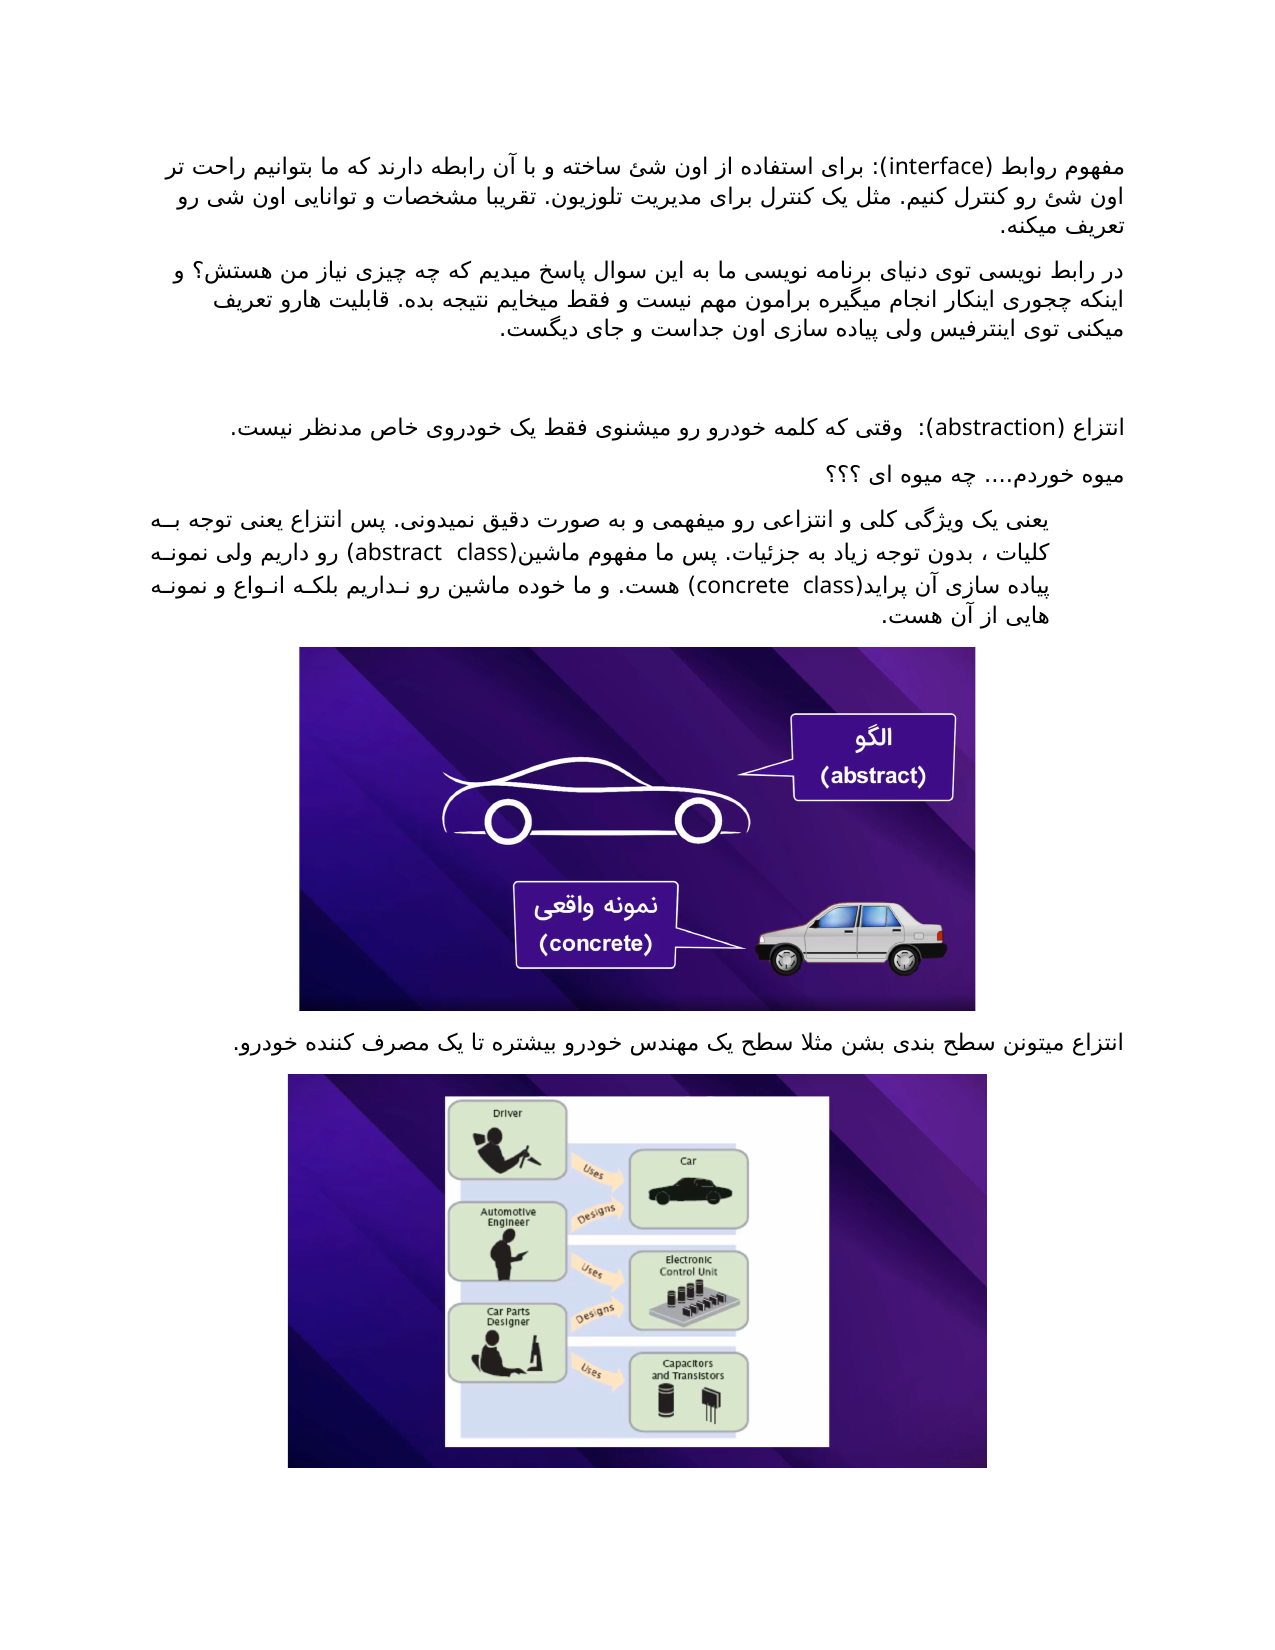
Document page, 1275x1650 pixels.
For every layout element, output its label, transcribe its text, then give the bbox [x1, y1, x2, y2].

text مفهوم روابط (interface): برای استفاده از اون شئ ساخته و با آن رابطه دارند که ما بتوانیم راحت تر اون شئ رو کنترل کنیم. مثل یک کنترل برای مدیریت تلوزیون. تقریبا مشخصات و توانایی اون شی رو تعریف میکنه. [150, 150, 1125, 239]
picture [287, 1074, 987, 1468]
text در رابط نویسی توی دنیای برنامه نویسی ما به این سوال پاسخ میدیم که چه چیزی نیاز من هستش؟ و اینکه چجوری اینکار انجام میگیره برامون مهم نیست و فقط میخایم نتیجه بده. قابلیت هارو تعریف میکنی توی اینترفیس ولی پیاده سازی اون جداست و جای دیگست. [150, 257, 1125, 342]
text انتزاع میتونن سطح بندی بشن مثلا سطح یک مهندس خودرو بیشتره تا یک مصرف کننده خودرو. [150, 1029, 1125, 1056]
text انتزاع (abstraction): وقتی که کلمه خودرو رو میشنوی فقط یک خودروی خاص مدنظر نیست. [150, 411, 1125, 442]
text یعنی یک ویژگی کلی و انتزاعی رو میفهمی و به صورت دقیق نمیدونی. پس انتزاع یعنی توجه به کلیات ، بدون توجه زیاد به جزئیات. پس ما مفهوم ماشین(abstract class) رو داریم ولی نمونه پیاده سازی آن پراید(concrete class) هست. و ما خوده ماشین رو نداریم بلکه انواع و نمونه هایی از آن هست. [150, 507, 1050, 629]
picture [299, 647, 976, 1011]
text میوه خوردم.... چه میوه ای ؟؟؟ [150, 461, 1125, 488]
